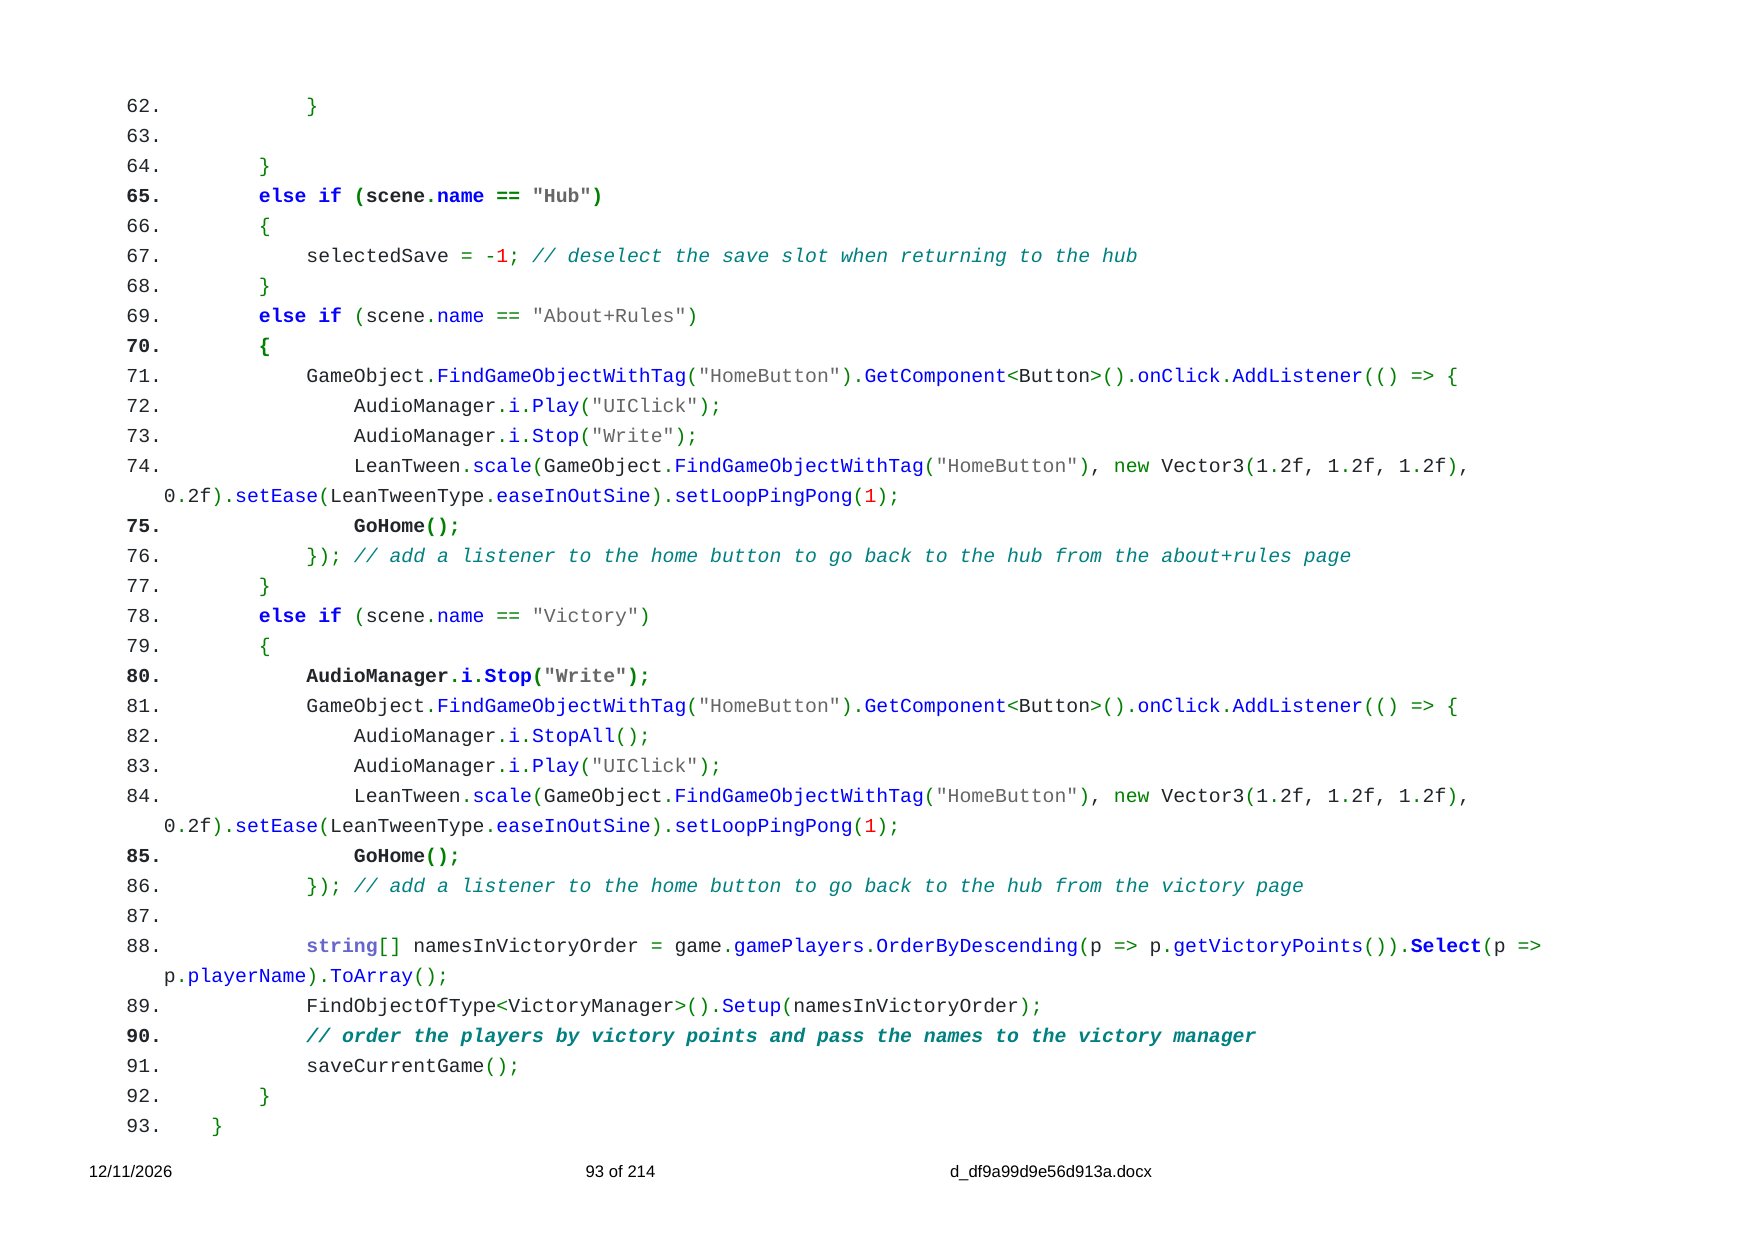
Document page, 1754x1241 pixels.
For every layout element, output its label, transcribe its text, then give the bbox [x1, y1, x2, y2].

list AudioManager.i.Stop("Write"); [126, 419, 1665, 449]
list AudioManager.i.Stop("Write"); [126, 659, 1665, 689]
list AudioManager.i.Play("UIClick"); [126, 749, 1665, 779]
list else if (scene.name == "About+Rules") [126, 299, 1665, 329]
list } [126, 269, 1665, 299]
list { [126, 329, 1665, 359]
list LeanTween.scale(GameObject.FindGameObjectWithTag("HomeButton"), new Vector3(1.2f, 1.2f, 1.2f), 0.2f).setEase(LeanTweenType.easeInOutSine).setLoopPingPong(1); [126, 779, 1665, 839]
list } [126, 1079, 1665, 1109]
list LeanTween.scale(GameObject.FindGameObjectWithTag("HomeButton"), new Vector3(1.2f, 1.2f, 1.2f), 0.2f).setEase(LeanTweenType.easeInOutSine).setLoopPingPong(1); [126, 449, 1665, 509]
list } [126, 89, 1665, 119]
list selectedSave = -1; // deselect the save slot when returning to the hub [126, 239, 1665, 269]
list }); // add a listener to the home button to go back to the hub from the about+rules page [126, 539, 1665, 569]
list { [126, 629, 1665, 659]
list } [126, 1109, 1665, 1139]
list } [126, 569, 1665, 599]
list else if (scene.name == "Victory") [126, 599, 1665, 629]
list string[] namesInVictoryOrder = game.gamePlayers.OrderByDescending(p => p.getVictoryPoints()).Select(p => p.playerName).ToArray(); [126, 929, 1665, 989]
list { [126, 209, 1665, 239]
list saveCurrentGame(); [126, 1049, 1665, 1079]
list FindObjectOfType<VictoryManager>().Setup(namesInVictoryOrder); [126, 989, 1665, 1019]
list GameObject.FindGameObjectWithTag("HomeButton").GetComponent<Button>().onClick.AddListener(() => { [126, 689, 1665, 719]
list // order the players by victory points and pass the names to the victory manager [126, 1019, 1665, 1049]
list GameObject.FindGameObjectWithTag("HomeButton").GetComponent<Button>().onClick.AddListener(() => { [126, 359, 1665, 389]
list } [126, 149, 1665, 179]
list }); // add a listener to the home button to go back to the hub from the victory page [126, 869, 1665, 899]
list AudioManager.i.StopAll(); [126, 719, 1665, 749]
list GoHome(); [126, 839, 1665, 869]
list else if (scene.name == "Hub") [126, 179, 1665, 209]
list AudioManager.i.Play("UIClick"); [126, 389, 1665, 419]
list GoHome(); [126, 509, 1665, 539]
